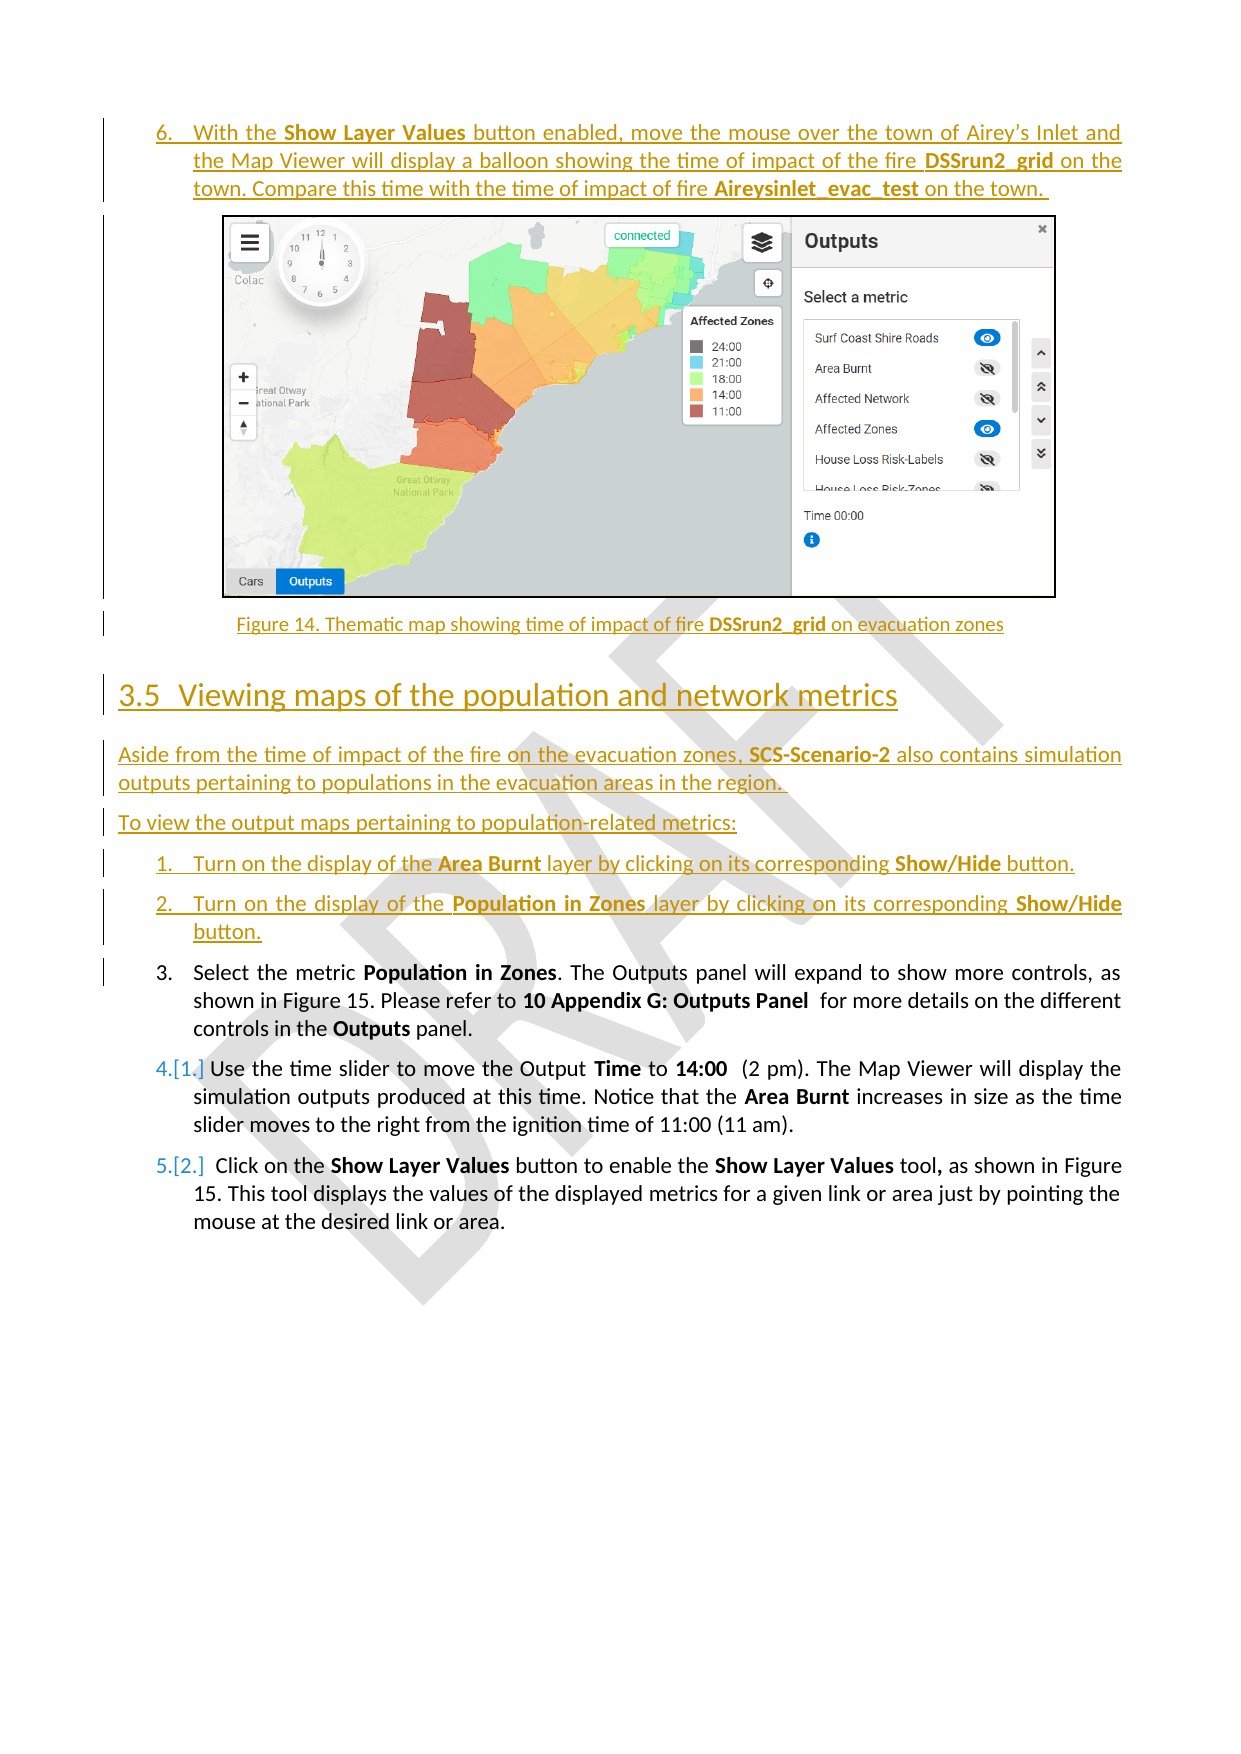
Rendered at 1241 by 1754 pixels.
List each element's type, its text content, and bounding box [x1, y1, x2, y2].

list Use the time slider to move the Output Time to 14:00 (2 pm). The Map Viewer will display the simulation outputs produced at this time. Notice that the Area Burnt increases in size as the time slider moves to the right from the ignition time of 11:00 (11 am). [156, 1054, 1122, 1138]
list Click on the Show Layer Values button to enable the Show Layer Values tool, as shown in . This tool displays the values of the displayed metrics for a given link or area just by pointing the mouse at the desired link or area. [156, 1151, 1122, 1235]
list Select the metric Population in Zones. The Outputs panel will expand to show more controls, as shown in . Please refer to 10 for more details on the different controls in the Outputs panel. [156, 958, 1122, 1042]
